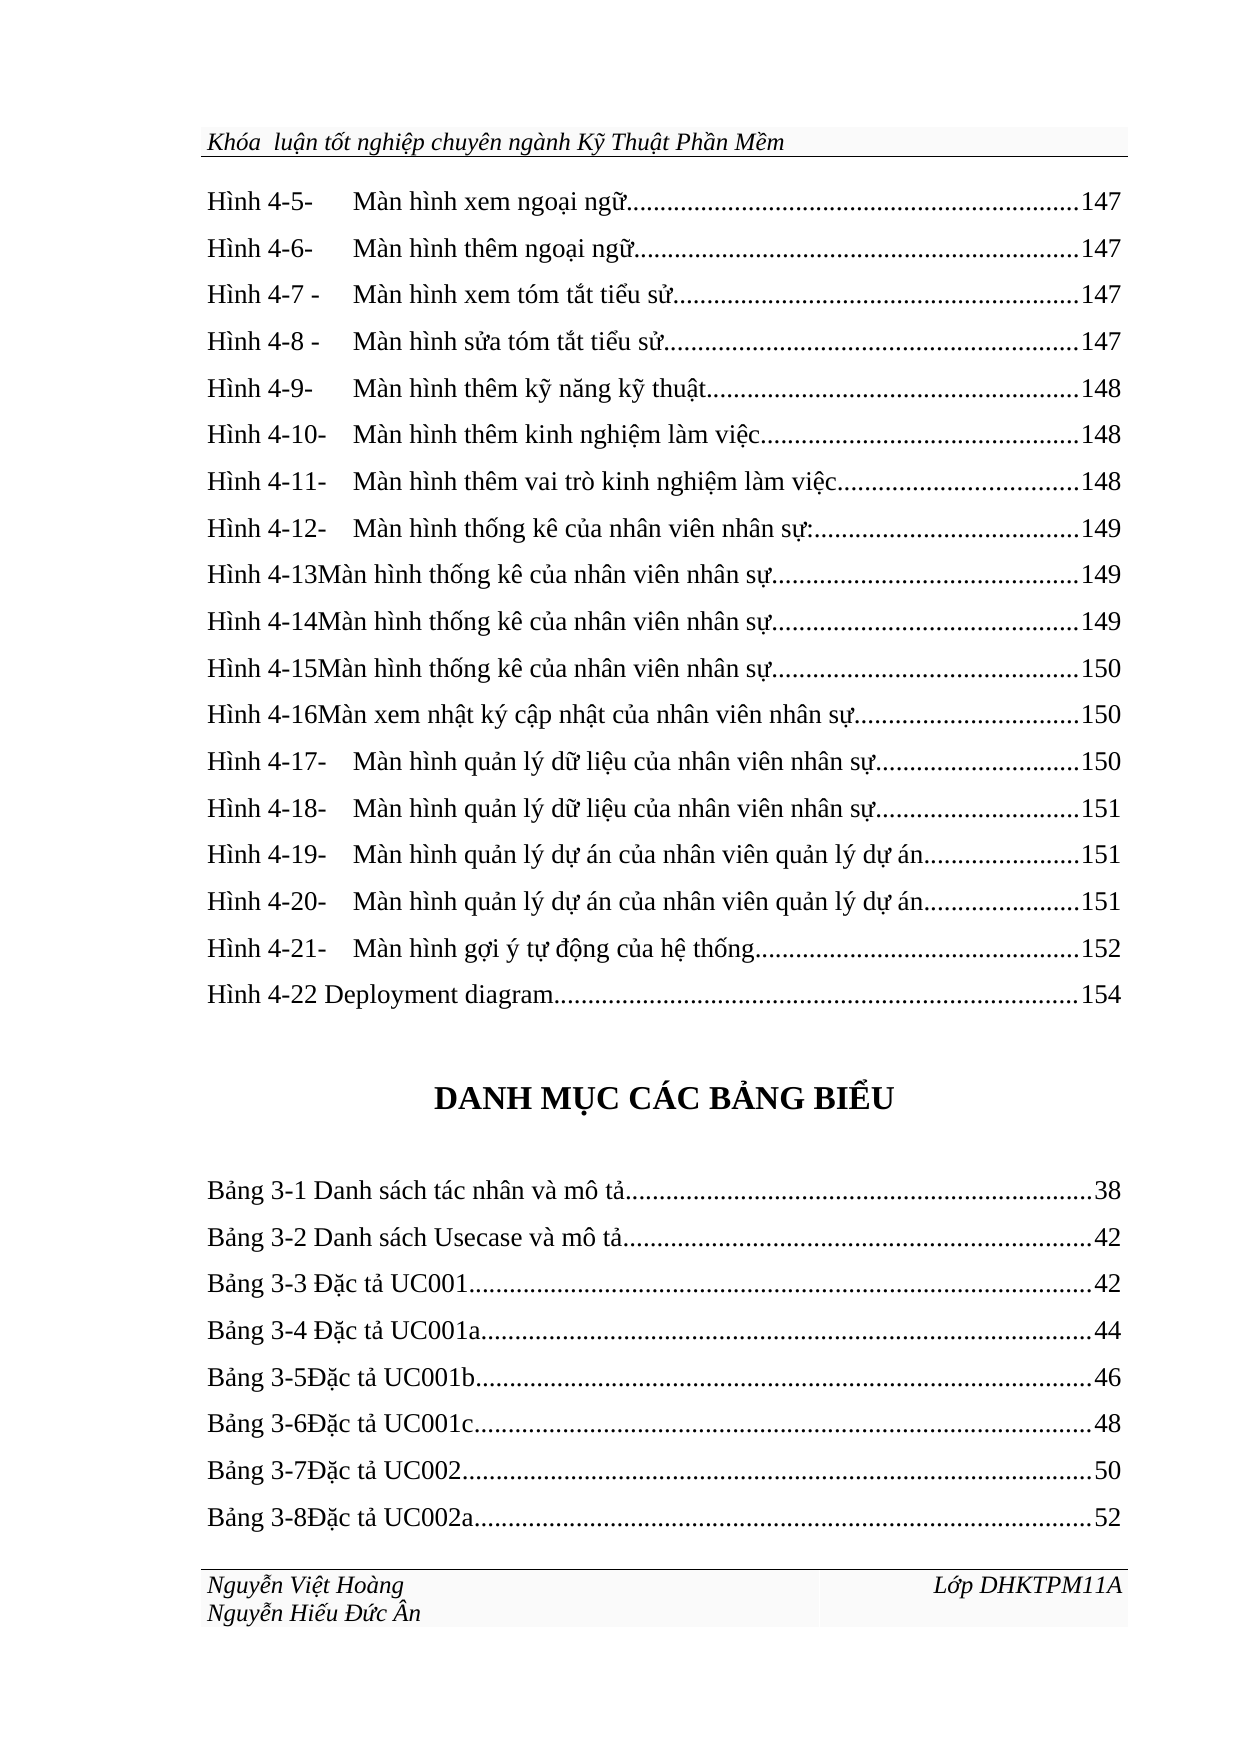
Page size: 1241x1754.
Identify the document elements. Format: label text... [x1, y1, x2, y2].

text Bảng 3-3 Đặc tả UC001 42 [207, 1267, 1122, 1299]
text Hình 4-17- Màn hình quản lý dữ liệu của nhân viên nhân sự 150 [207, 745, 1122, 776]
text Hình 4-6- Màn hình thêm ngoại ngữ 147 [207, 232, 1122, 263]
text Hình 4-22 Deployment diagram 154 [207, 979, 1122, 1010]
text Hình 4-18- Màn hình quản lý dữ liệu của nhân viên nhân sự 151 [207, 792, 1122, 823]
text Hình 4-5- Màn hình xem ngoại ngữ 147 [207, 185, 1122, 216]
text Bảng 3-2 Danh sách Usecase và mô tả 42 [207, 1221, 1122, 1252]
text Hình 4-11- Màn hình thêm vai trò kinh nghiệm làm việc 148 [207, 465, 1122, 496]
text Bảng 3-5Đặc tả UC001b 46 [207, 1361, 1122, 1392]
text Bảng 3-1 Danh sách tác nhân và mô tả 38 [207, 1174, 1122, 1205]
text Hình 4-8 - Màn hình sửa tóm tắt tiểu sử 147 [207, 325, 1122, 356]
text Hình 4-21- Màn hình gợi ý tự động của hệ thống 152 [207, 932, 1122, 963]
text Hình 4-19- Màn hình quản lý dự án của nhân viên quản lý dự án 151 [207, 839, 1122, 870]
text Hình 4-9- Màn hình thêm kỹ năng kỹ thuật 148 [207, 372, 1122, 403]
text Bảng 3-6Đặc tả UC001c 48 [207, 1407, 1122, 1439]
subtitle DANH MỤC CÁC BẢNG BIỂU [207, 1078, 1122, 1117]
text Bảng 3-8Đặc tả UC002a 52 [207, 1501, 1122, 1532]
text Hình 4-16Màn xem nhật ký cập nhật của nhân viên nhân sự 150 [207, 699, 1122, 730]
text Hình 4-10- Màn hình thêm kinh nghiệm làm việc 148 [207, 419, 1122, 450]
text Hình 4-13Màn hình thống kê của nhân viên nhân sự 149 [207, 559, 1122, 590]
text Bảng 3-4 Đặc tả UC001a 44 [207, 1314, 1122, 1345]
text Bảng 3-7Đặc tả UC002 50 [207, 1454, 1122, 1485]
text Hình 4-14Màn hình thống kê của nhân viên nhân sự 149 [207, 605, 1122, 636]
text Hình 4-7 - Màn hình xem tóm tắt tiểu sử 147 [207, 279, 1122, 310]
text Hình 4-20- Màn hình quản lý dự án của nhân viên quản lý dự án 151 [207, 885, 1122, 916]
text Hình 4-12- Màn hình thống kê của nhân viên nhân sự: 149 [207, 512, 1122, 543]
text Hình 4-15Màn hình thống kê của nhân viên nhân sự 150 [207, 652, 1122, 683]
